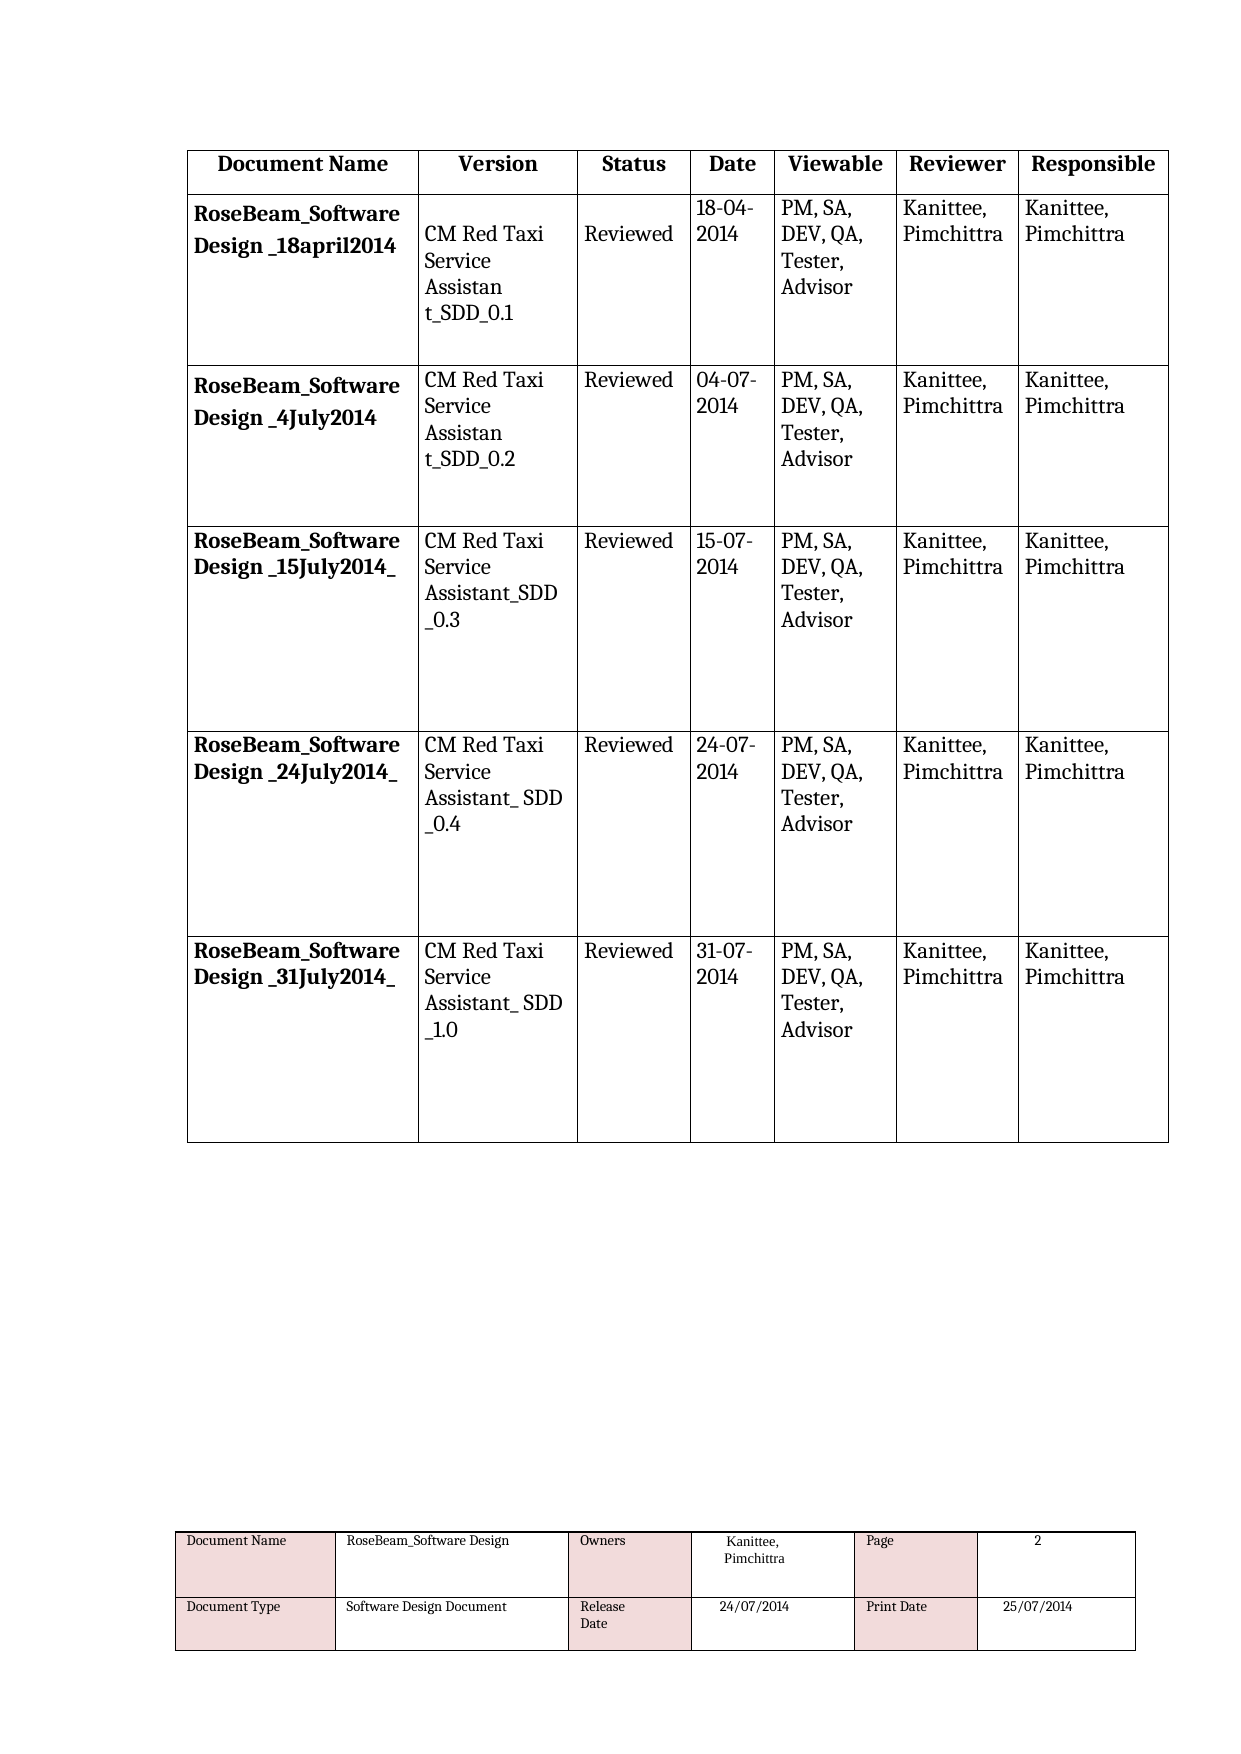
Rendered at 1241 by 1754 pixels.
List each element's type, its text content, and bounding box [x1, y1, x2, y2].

table_cell Kanittee, Pimchittra [897, 366, 1018, 526]
table_cell Kanittee, Pimchittra [1019, 732, 1168, 936]
table_header Responsible [1019, 151, 1168, 193]
table_cell Reviewed [578, 937, 690, 1142]
table_cell RoseBeam_Software Design _4July2014 [188, 366, 418, 526]
table_cell 31-07-2014 [691, 937, 774, 1142]
table_header Reviewer [897, 151, 1018, 193]
table_cell RoseBeam_Software Design _18april2014 [188, 195, 418, 365]
table_header Status [578, 151, 690, 193]
table_cell Kanittee, Pimchittra [897, 527, 1018, 731]
table_cell RoseBeam_Software Design _15July2014_ [188, 527, 418, 731]
table_cell CM Red Taxi Service Assistant_SDD_0.2 [419, 366, 577, 526]
table_cell RoseBeam_Software Design _31July2014_ [188, 937, 418, 1142]
table_header Document Name [188, 151, 418, 193]
table_cell Reviewed [578, 527, 690, 731]
table_cell PM, SA, DEV, QA, Tester, Advisor [775, 732, 896, 936]
table_cell Kanittee, Pimchittra [897, 937, 1018, 1142]
table_cell CM Red Taxi Service Assistant_SDD _0.3 [419, 527, 577, 731]
table_cell CM Red Taxi Service Assistant_ SDD _1.0 [419, 937, 577, 1142]
table_cell Reviewed [578, 195, 690, 365]
table_header Version [419, 151, 577, 193]
table_cell 04-07-2014 [691, 366, 774, 526]
table_cell RoseBeam_Software Design _24July2014_ [188, 732, 418, 936]
table_header Date [691, 151, 774, 193]
table_cell 24-07-2014 [691, 732, 774, 936]
table_cell Kanittee, Pimchittra [897, 732, 1018, 936]
table_cell PM, SA, DEV, QA, Tester, Advisor [775, 937, 896, 1142]
table_cell Reviewed [578, 732, 690, 936]
table_cell Reviewed [578, 366, 690, 526]
table_cell PM, SA, DEV, QA, Tester, Advisor [775, 366, 896, 526]
table_cell Kanittee, Pimchittra [1019, 527, 1168, 731]
table_cell Kanittee, Pimchittra [1019, 366, 1168, 526]
table_header Viewable [775, 151, 896, 193]
table_cell Kanittee, Pimchittra [1019, 937, 1168, 1142]
table_cell PM, SA, DEV, QA, Tester, Advisor [775, 195, 896, 365]
table_cell 18-04-2014 [691, 195, 774, 365]
table_cell Kanittee, Pimchittra [1019, 195, 1168, 365]
table_cell PM, SA, DEV, QA, Tester, Advisor [775, 527, 896, 731]
table_cell CM Red Taxi Service Assistant_SDD_0.1 [419, 195, 577, 365]
table_cell Kanittee, Pimchittra [897, 195, 1018, 365]
table_cell 15-07-2014 [691, 527, 774, 731]
table_cell CM Red Taxi Service Assistant_ SDD _0.4 [419, 732, 577, 936]
